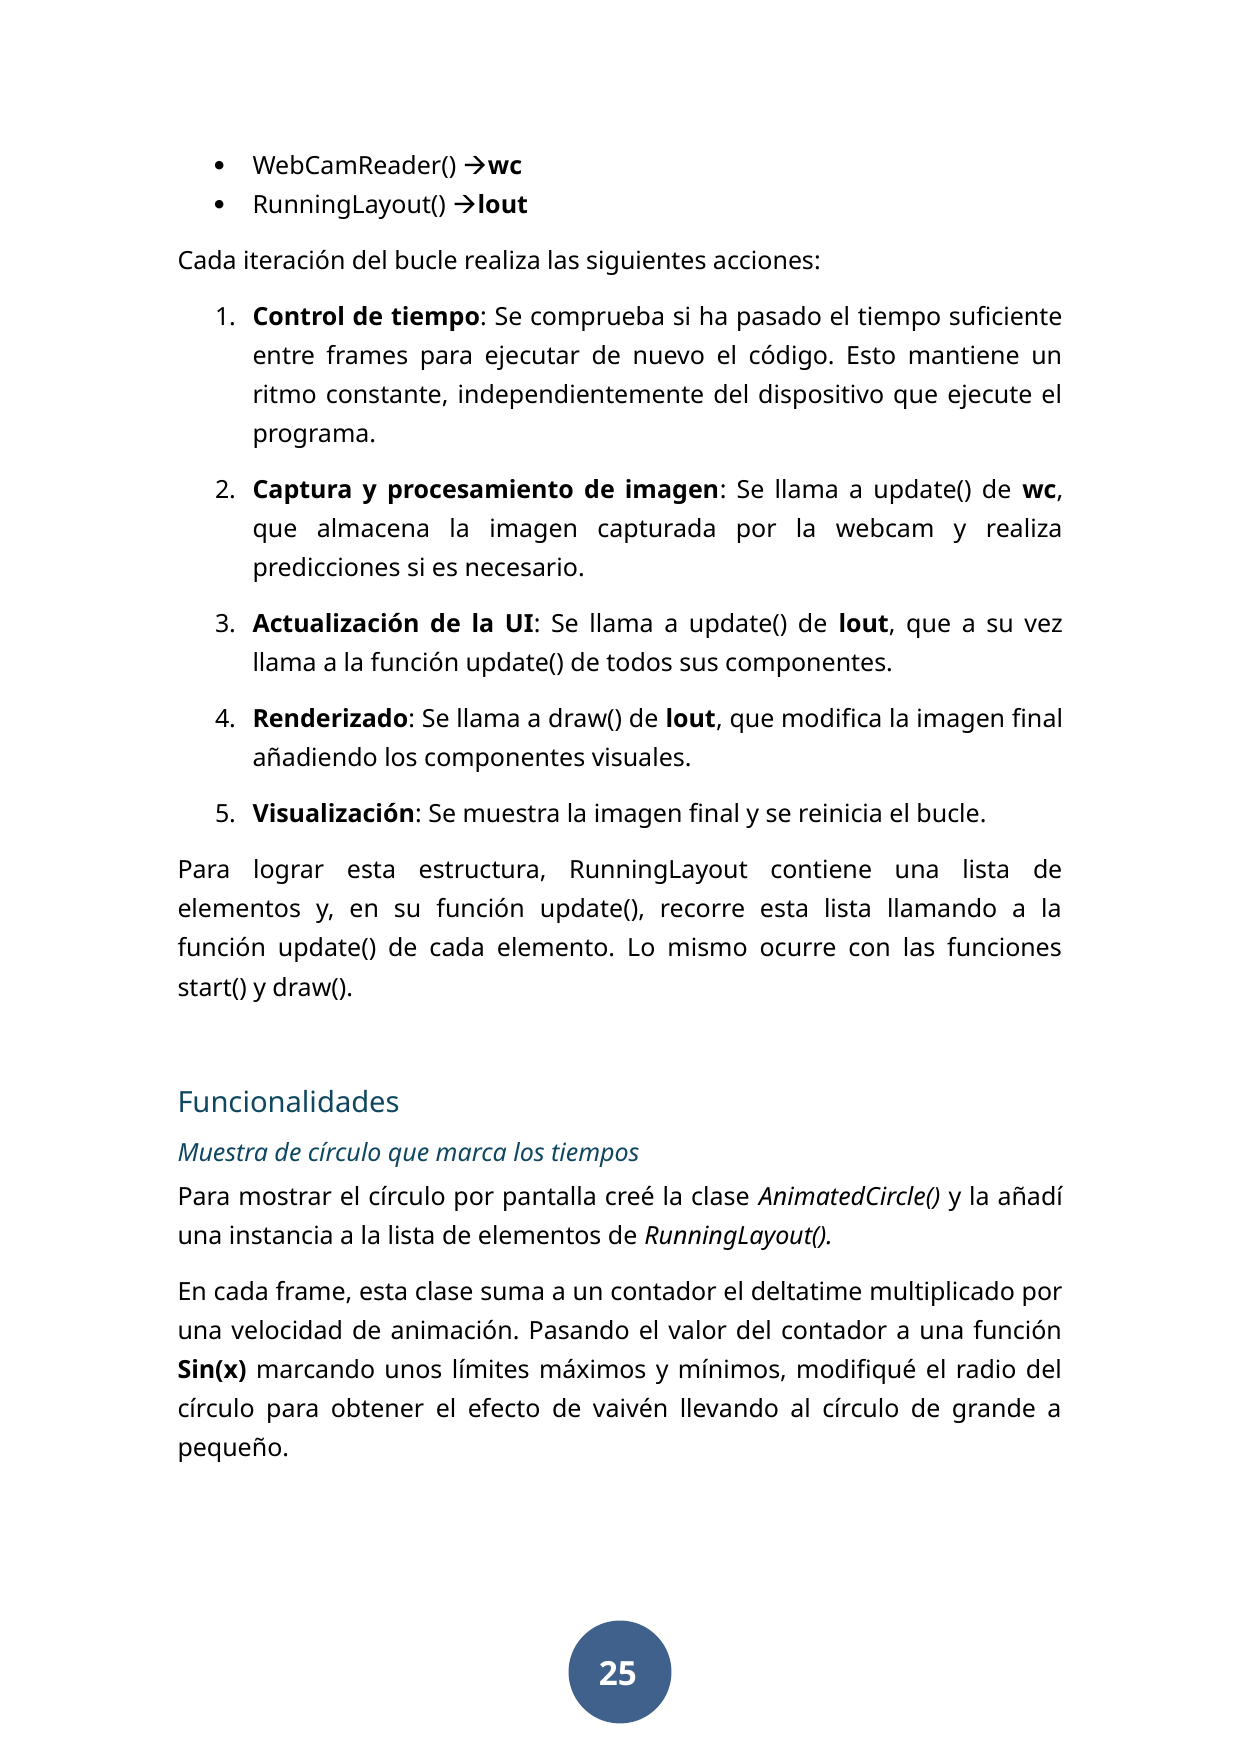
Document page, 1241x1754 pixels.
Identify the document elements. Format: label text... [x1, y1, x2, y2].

list Renderizado: Se llama a draw() de lout, que modifica la imagen final añadiendo los componentes visuales. [215, 701, 1063, 774]
list Actualización de la UI: Se llama a update() de lout, que a su vez llama a la función update() de todos sus componentes. [215, 606, 1063, 679]
subtitle Funcionalidades [177, 1081, 1063, 1121]
text Para lograr esta estructura, RunningLayout contiene una lista de elementos y, en su función update(), recorre esta lista llamando a la función update() de cada elemento. Lo mismo ocurre con las funciones start() y draw(). [177, 852, 1063, 1003]
list RunningLayout() lout [215, 187, 1063, 221]
list WebCamReader() wc [215, 148, 1063, 182]
text En cada frame, esta clase suma a un contador el deltatime multiplicado por una velocidad de animación. Pasando el valor del contador a una función Sin(x) marcando unos límites máximos y mínimos, modifiqué el radio del círculo para obtener el efecto de vaivén llevando al círculo de grande a pequeño. [177, 1273, 1063, 1464]
text Para mostrar el círculo por pantalla creé la clase AnimatedCircle() y la añadí una instancia a la lista de elementos de RunningLayout(). [177, 1178, 1063, 1251]
list Captura y procesamiento de imagen: Se llama a update() de wc, que almacena la imagen capturada por la webcam y realiza predicciones si es necesario. [215, 472, 1063, 584]
list Control de tiempo: Se comprueba si ha pasado el tiempo suficiente entre frames para ejecutar de nuevo el código. Esto mantiene un ritmo constante, independientemente del dispositivo que ejecute el programa. [215, 298, 1063, 450]
list Visualización: Se muestra la imagen final y se reinicia el bucle. [215, 796, 1063, 830]
subtitle Muestra de círculo que marca los tiempos [177, 1135, 1063, 1169]
text Cada iteración del bucle realiza las siguientes acciones: [177, 243, 1063, 277]
